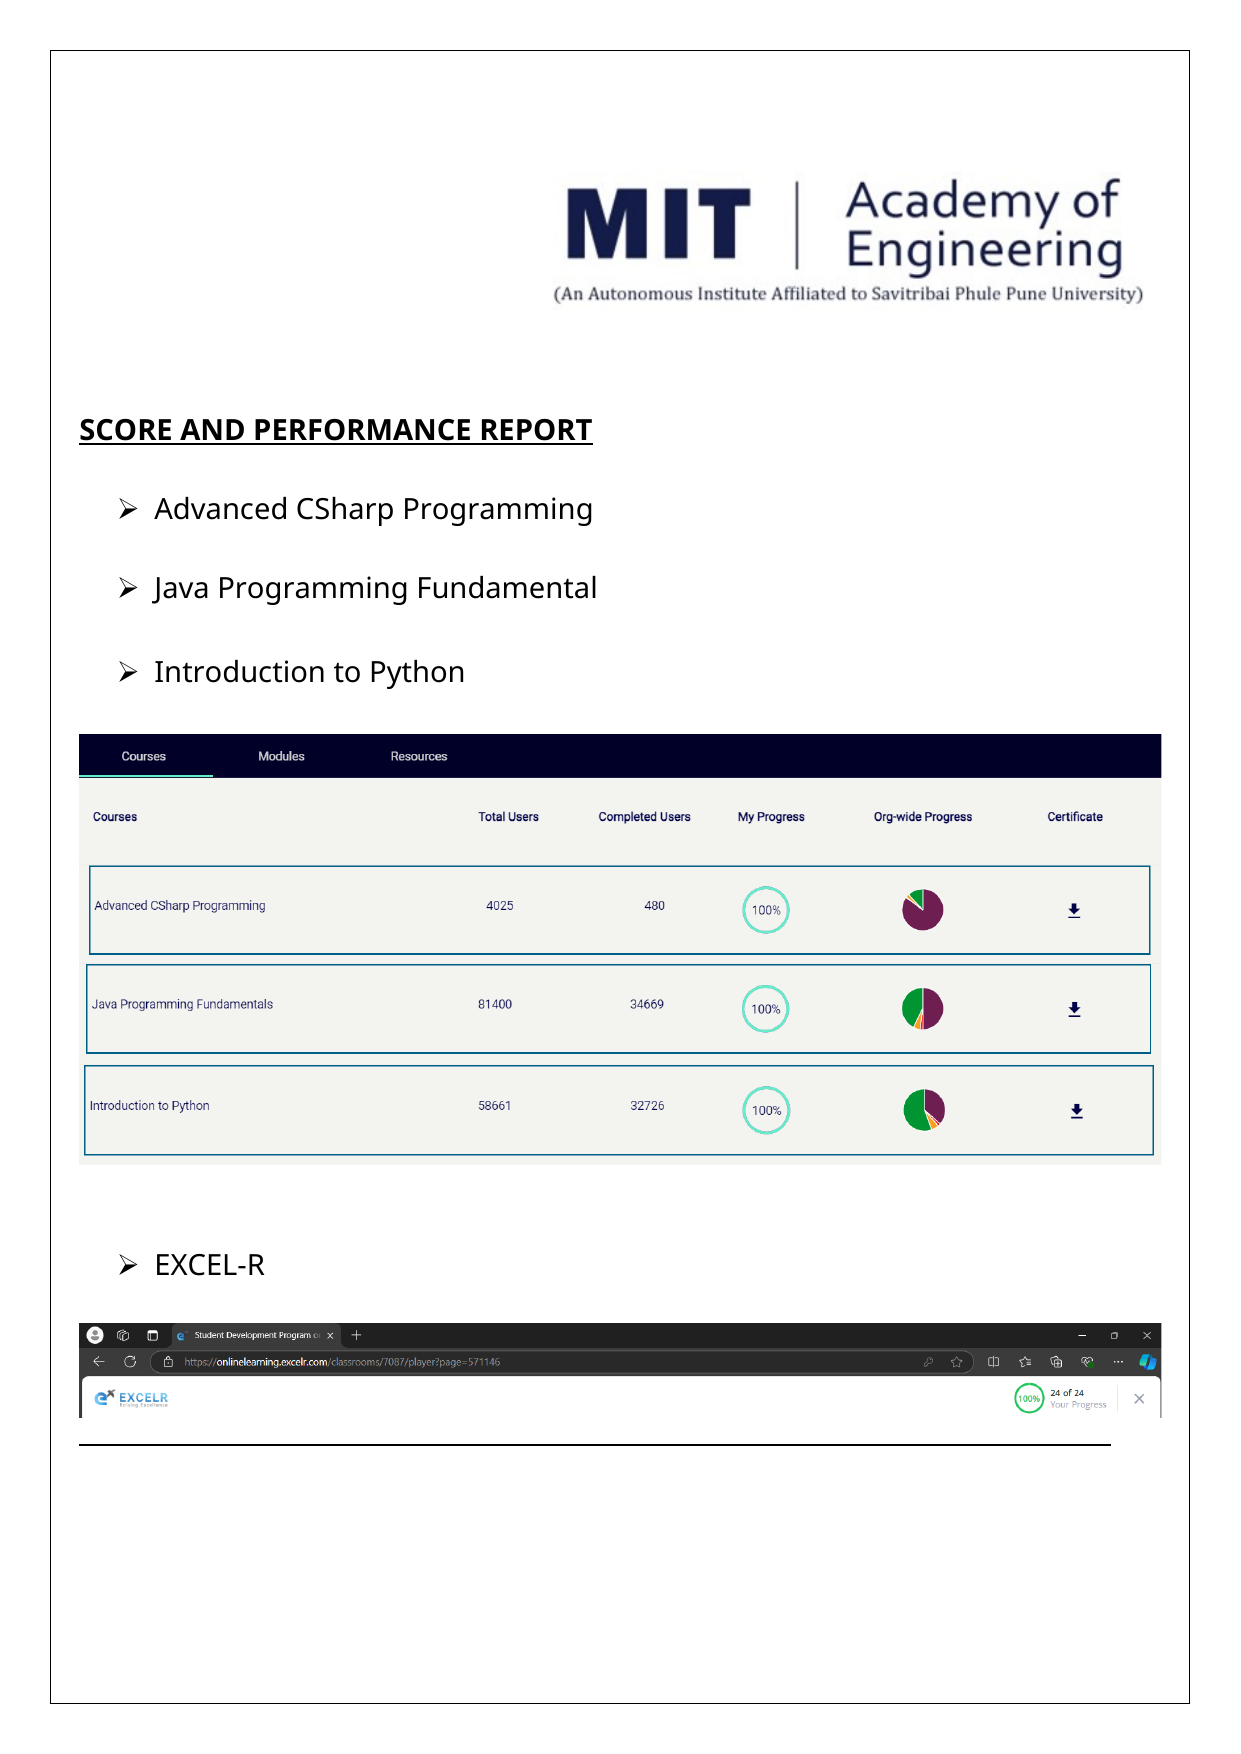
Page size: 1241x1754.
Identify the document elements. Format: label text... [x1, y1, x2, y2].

text SCORE AND PERFORMANCE REPORT [79, 409, 1161, 449]
picture [552, 171, 1145, 310]
list Introduction to Python [117, 651, 1161, 691]
picture [79, 734, 1162, 1165]
list EXCEL-R [117, 1244, 1161, 1283]
list Java Programming Fundamental [117, 568, 1161, 607]
list Advanced CSharp Programming [117, 488, 1161, 528]
picture [79, 1323, 1162, 1418]
